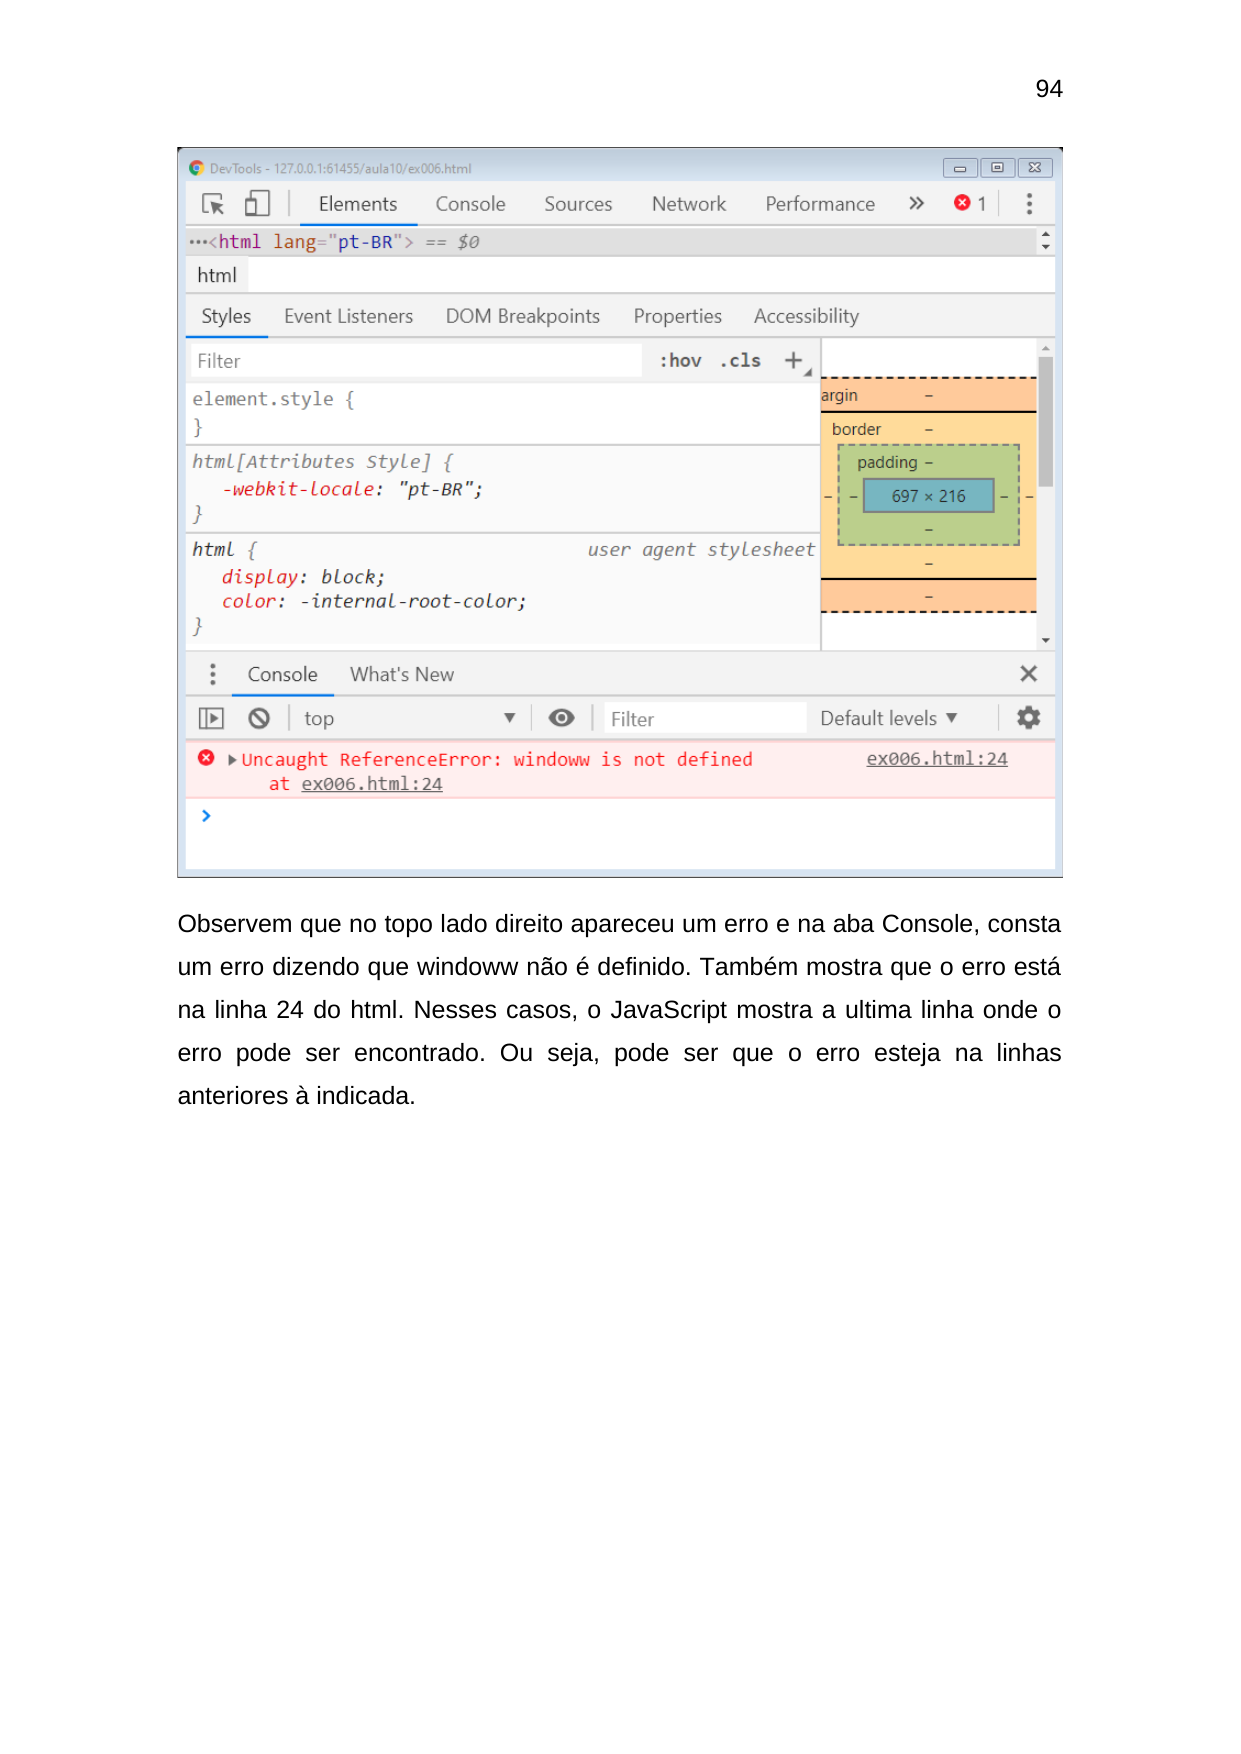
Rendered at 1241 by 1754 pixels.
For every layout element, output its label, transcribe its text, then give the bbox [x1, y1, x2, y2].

text Observem que no topo lado direito apareceu um erro e na aba Console, consta um erro dizendo que windoww não é definido. Também mostra que o erro está na linha 24 do html. Nesses casos, o JavaScript mostra a ultima linha onde o erro pode ser encontrado. Ou seja, pode ser que o erro esteja na linhas anteriores à indicada. [177, 909, 1063, 1110]
